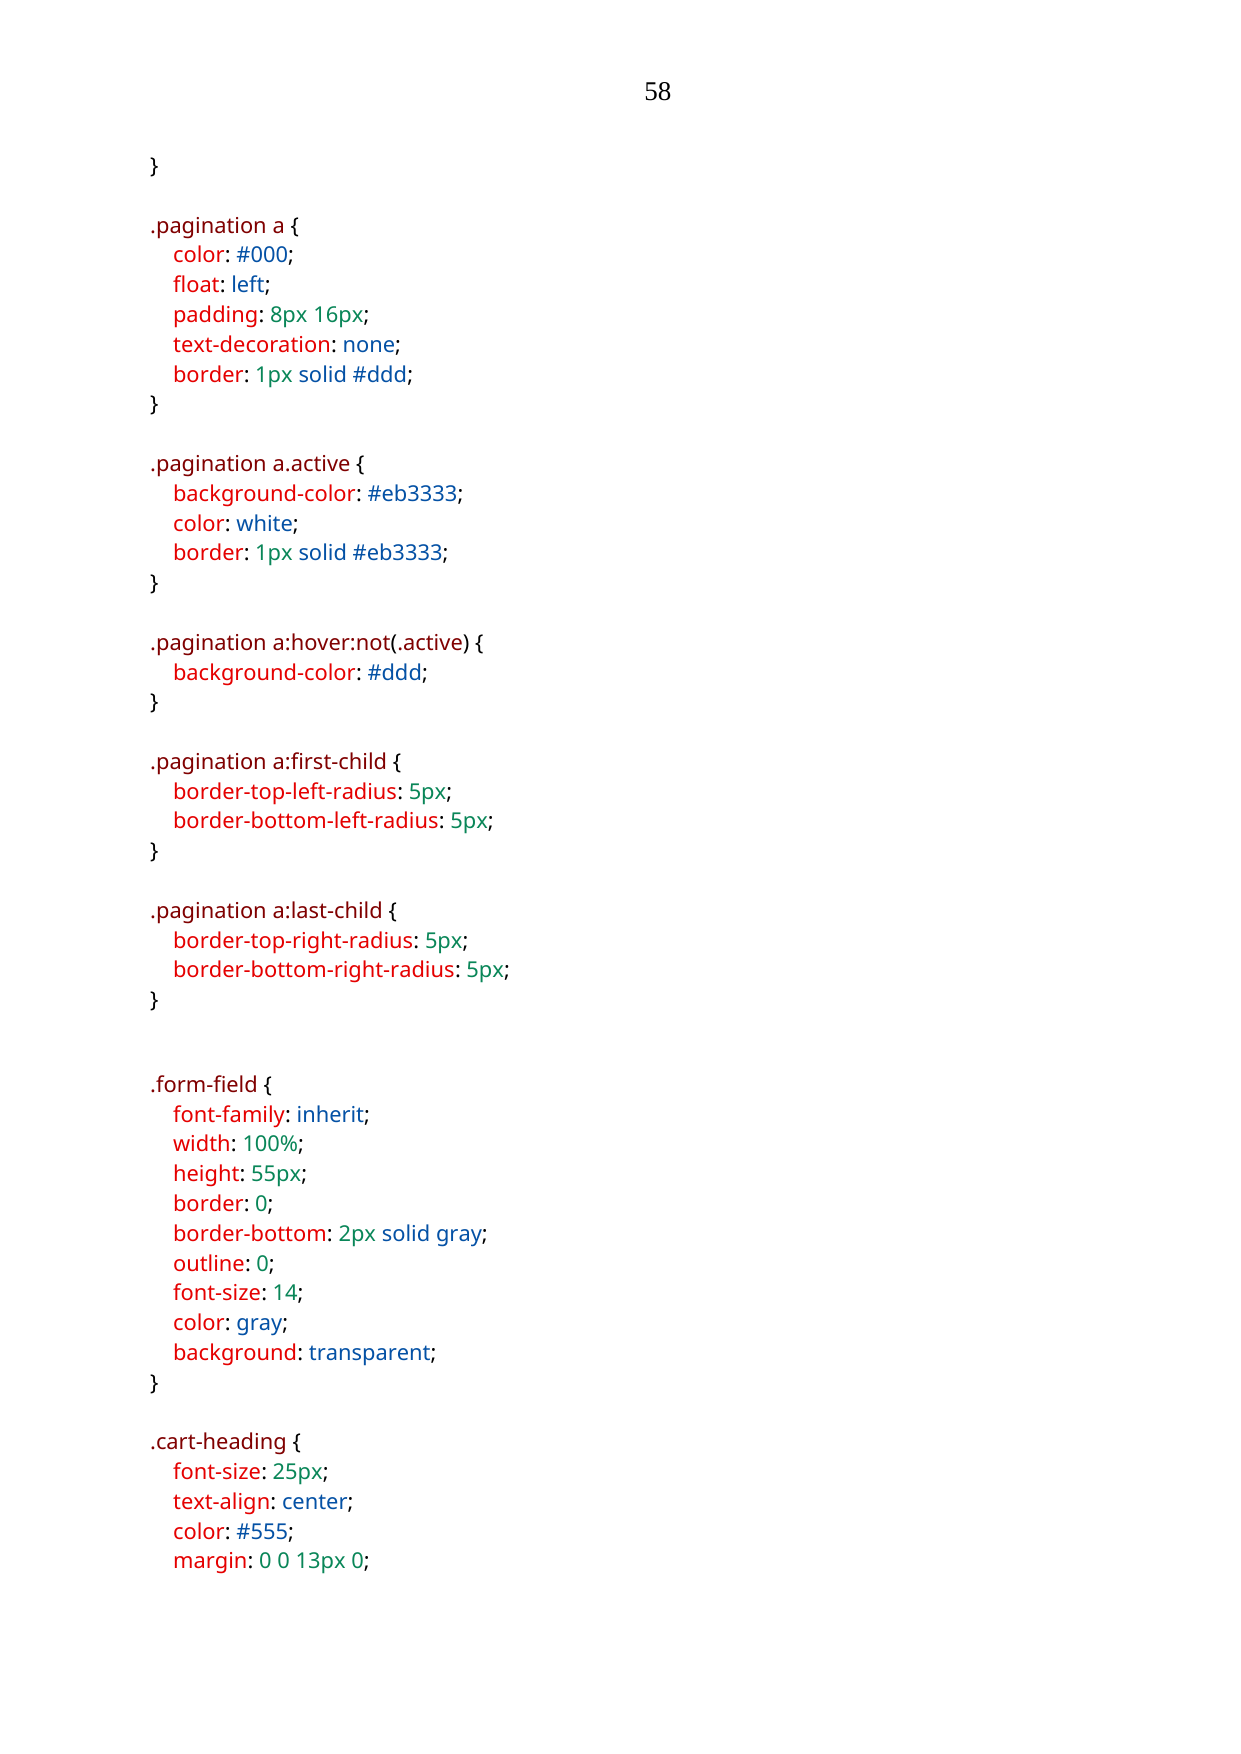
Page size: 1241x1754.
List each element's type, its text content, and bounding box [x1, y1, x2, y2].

text border-bottom-right-radius: 5px; [150, 954, 1090, 984]
text .cart-heading { [150, 1426, 1090, 1456]
text background: transparent; [150, 1337, 1090, 1367]
text color: white; [150, 507, 1090, 537]
text .pagination a:first-child { [150, 746, 1090, 776]
text border: 1px solid #eb3333; [150, 537, 1090, 567]
text font-size: 14; [150, 1277, 1090, 1307]
text color: #000; [150, 239, 1090, 269]
text height: 55px; [150, 1158, 1090, 1188]
text .pagination a { [150, 209, 1090, 239]
text color: gray; [150, 1307, 1090, 1337]
text } [150, 150, 1090, 180]
text .pagination a:hover:not(.active) { [150, 627, 1090, 656]
text } [150, 567, 1090, 597]
text border-top-right-radius: 5px; [150, 924, 1090, 954]
text padding: 8px 16px; [150, 299, 1090, 329]
text font-size: 25px; [150, 1456, 1090, 1486]
text .pagination a.active { [150, 448, 1090, 478]
text float: left; [150, 269, 1090, 299]
text text-decoration: none; [150, 329, 1090, 358]
text text-align: center; [150, 1486, 1090, 1516]
text background-color: #ddd; [150, 656, 1090, 686]
text background-color: #eb3333; [150, 478, 1090, 507]
text border-bottom: 2px solid gray; [150, 1218, 1090, 1247]
text .form-field { [150, 1069, 1090, 1098]
text } [150, 388, 1090, 418]
text margin: 0 0 13px 0; [150, 1545, 1090, 1575]
text } [150, 1367, 1090, 1396]
text } [150, 984, 1090, 1014]
text color: #555; [150, 1516, 1090, 1545]
text outline: 0; [150, 1247, 1090, 1277]
text border-bottom-left-radius: 5px; [150, 805, 1090, 835]
text border-top-left-radius: 5px; [150, 776, 1090, 805]
text } [150, 686, 1090, 716]
text border: 1px solid #ddd; [150, 358, 1090, 388]
text border: 0; [150, 1188, 1090, 1218]
text font-family: inherit; [150, 1098, 1090, 1128]
text width: 100%; [150, 1128, 1090, 1158]
text } [150, 835, 1090, 865]
text .pagination a:last-child { [150, 895, 1090, 924]
